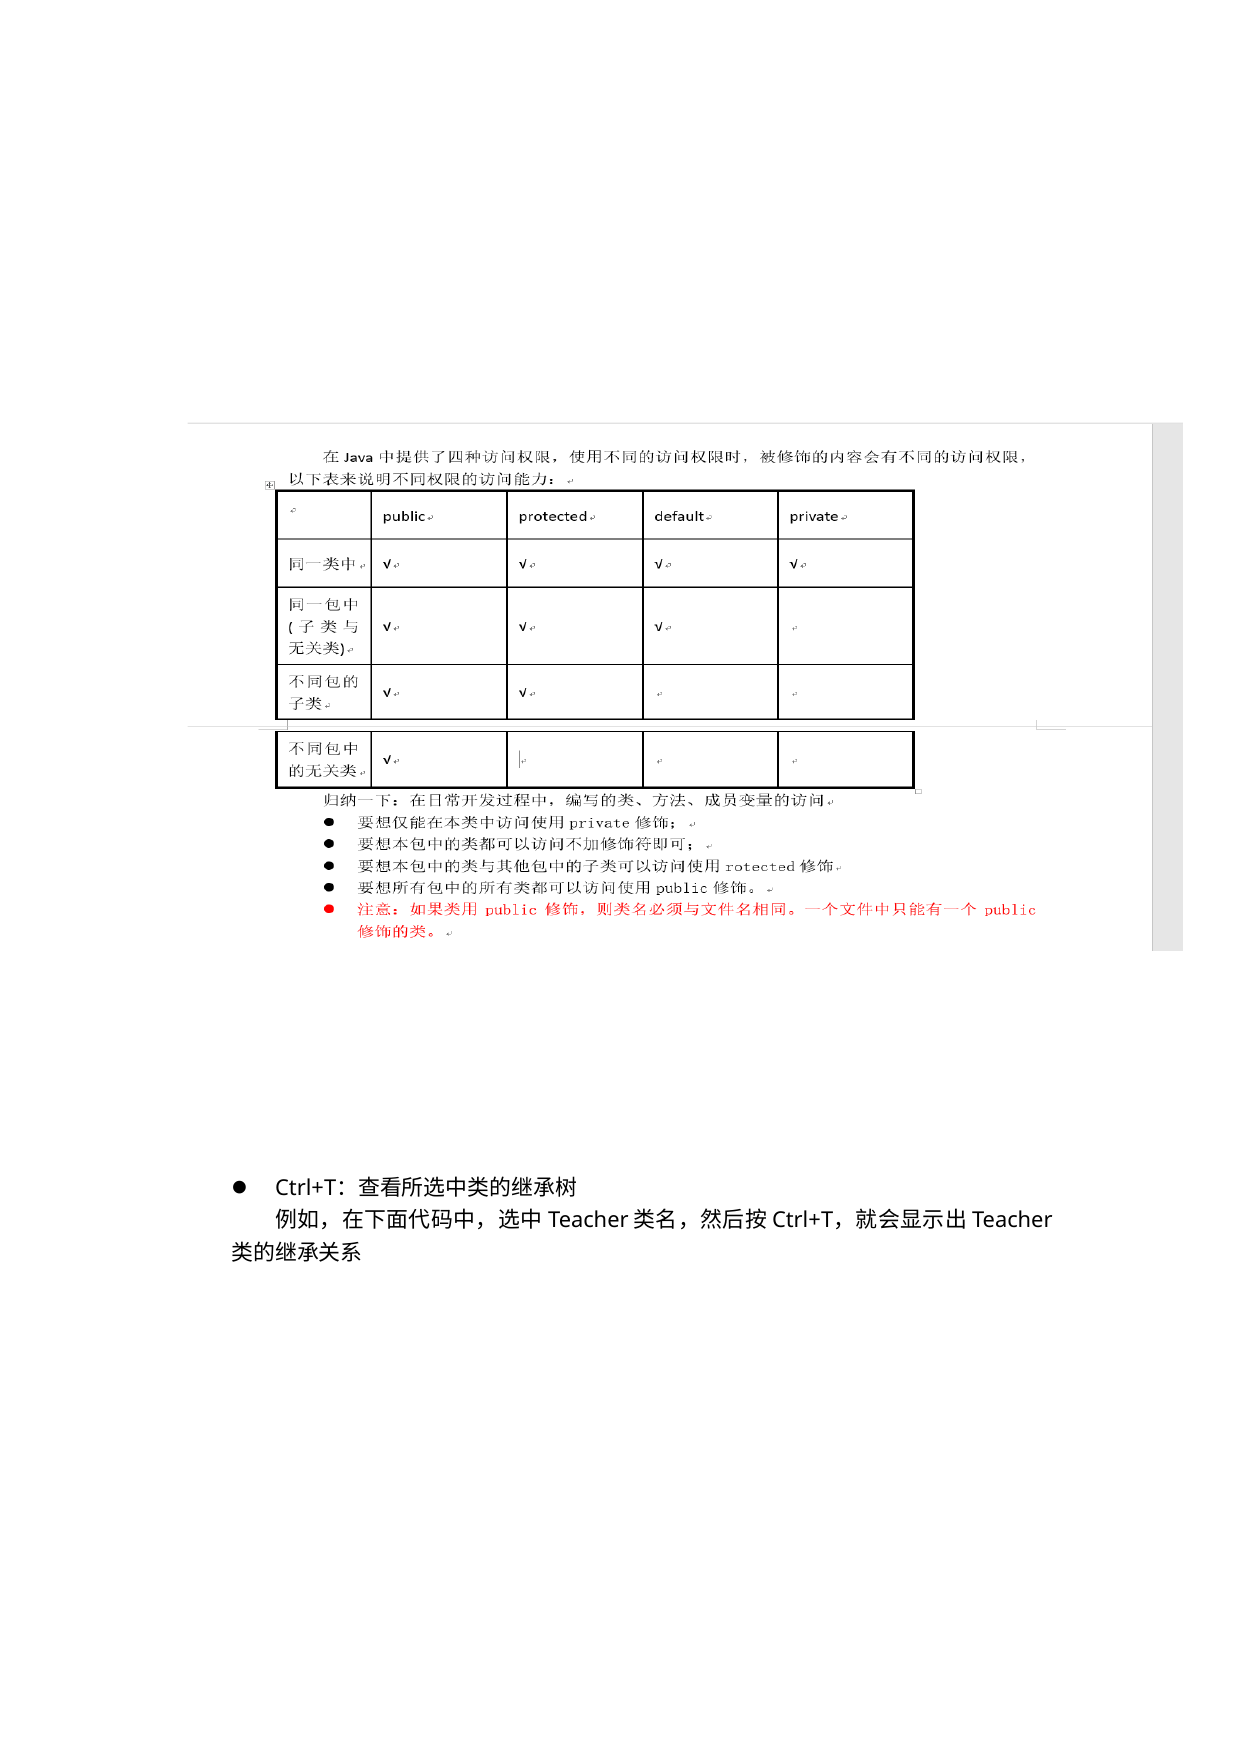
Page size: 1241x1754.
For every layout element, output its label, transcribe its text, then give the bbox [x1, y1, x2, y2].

picture [187, 422, 1183, 951]
list Ctrl+T：查看所选中类的继承树 [231, 1169, 1053, 1202]
text 例如，在下面代码中，选中Teacher类名，然后按Ctrl+T，就会显示出Teacher类的继承关系 [231, 1202, 1053, 1267]
